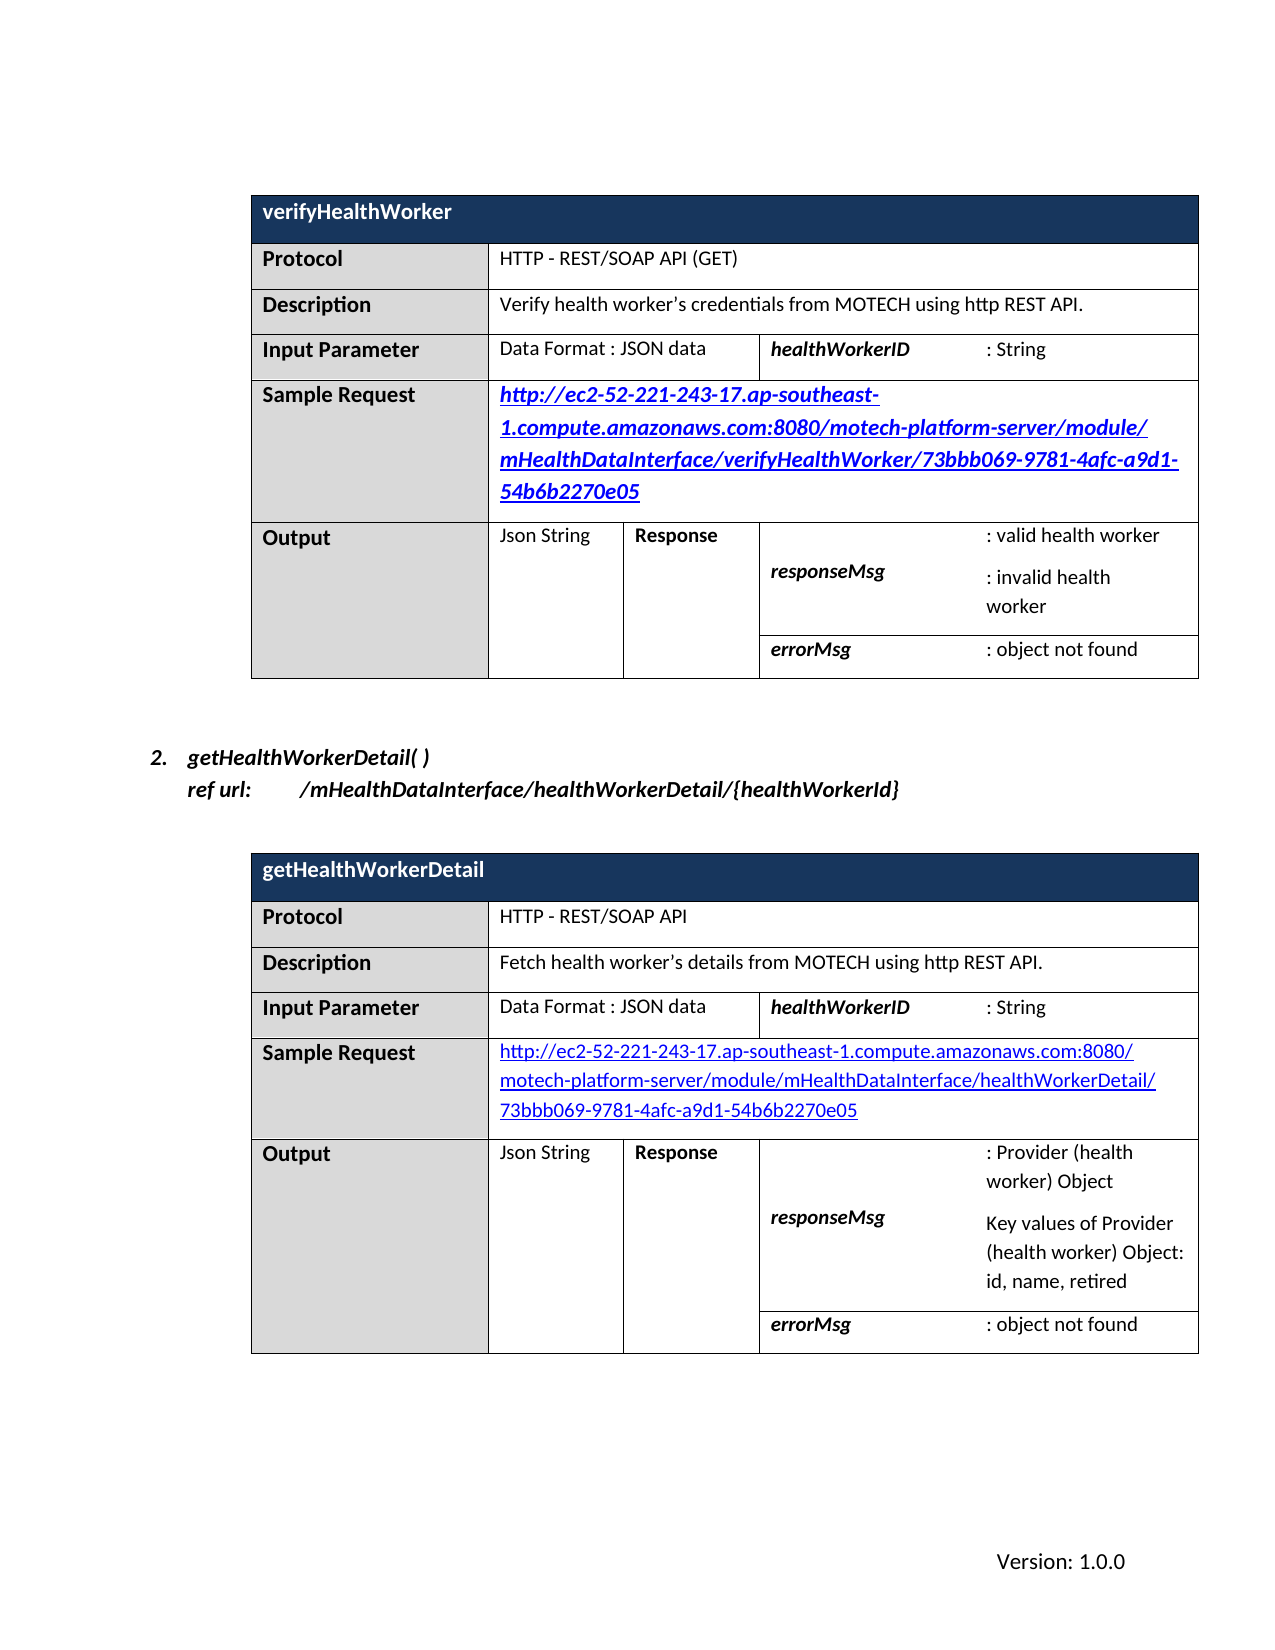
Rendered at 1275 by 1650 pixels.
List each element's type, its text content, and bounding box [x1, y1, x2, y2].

table_cell : valid health worker : invalid health worker [975, 523, 1198, 635]
table_cell Input Parameter [252, 993, 488, 1037]
table_cell : object not found [975, 636, 1198, 678]
table_header getHealthWorkerDetail [252, 854, 1198, 901]
table_cell responseMsg [760, 523, 975, 635]
table_cell Protocol [252, 902, 488, 947]
table_cell Description [252, 948, 488, 992]
table_cell : String [975, 335, 1198, 379]
table_cell Data Format : JSON data [489, 993, 759, 1037]
table_cell responseMsg [760, 1140, 975, 1311]
table_cell http://ec2-52-221-243-17.ap-southeast-1.compute.amazonaws.com:8080/motech-platform-server/module/mHealthDataInterface/healthWorkerDetail/73bbb069-9781-4afc-a9d1-54b6b2270e05 [489, 1039, 1198, 1138]
table_cell Response [624, 1140, 759, 1353]
table_cell HTTP - REST/SOAP API (GET) [489, 244, 1198, 289]
table_cell healthWorkerID [760, 335, 975, 379]
table_cell : Provider (health worker) Object Key values of Provider (health worker) Object: id, name, retired [975, 1140, 1198, 1311]
table_cell Response [624, 523, 759, 678]
table_cell Sample Request [252, 1039, 488, 1138]
table_cell Sample Request [252, 381, 488, 522]
table_cell http://ec2-52-221-243-17.ap-southeast-1.compute.amazonaws.com:8080/motech-platform-server/module/mHealthDataInterface/verifyHealthWorker/73bbb069-9781-4afc-a9d1-54b6b2270e05 [489, 381, 1198, 522]
table_header verifyHealthWorker [252, 196, 1198, 243]
table_cell Protocol [252, 244, 488, 289]
table_cell Input Parameter [252, 335, 488, 379]
list ref url: /mHealthDataInterface/healthWorkerDetail/{healthWorkerId} [187, 776, 1125, 804]
table_cell Output [252, 523, 488, 678]
table_cell healthWorkerID [760, 993, 975, 1037]
table_cell Fetch health worker’s details from MOTECH using http REST API. [489, 948, 1198, 992]
table_cell HTTP - REST/SOAP API [489, 902, 1198, 947]
table_cell Json String [489, 523, 623, 678]
table_cell Verify health worker’s credentials from MOTECH using http REST API. [489, 290, 1198, 334]
table_cell Output [252, 1140, 488, 1353]
list getHealthWorkerDetail( ) [150, 743, 1125, 771]
table_cell Json String [489, 1140, 623, 1353]
table_cell : String [975, 993, 1198, 1037]
table_cell Description [252, 290, 488, 334]
table_cell : object not found [975, 1312, 1198, 1353]
table_cell Data Format : JSON data [489, 335, 759, 379]
table_cell errorMsg [760, 1312, 975, 1353]
table_cell errorMsg [760, 636, 975, 678]
